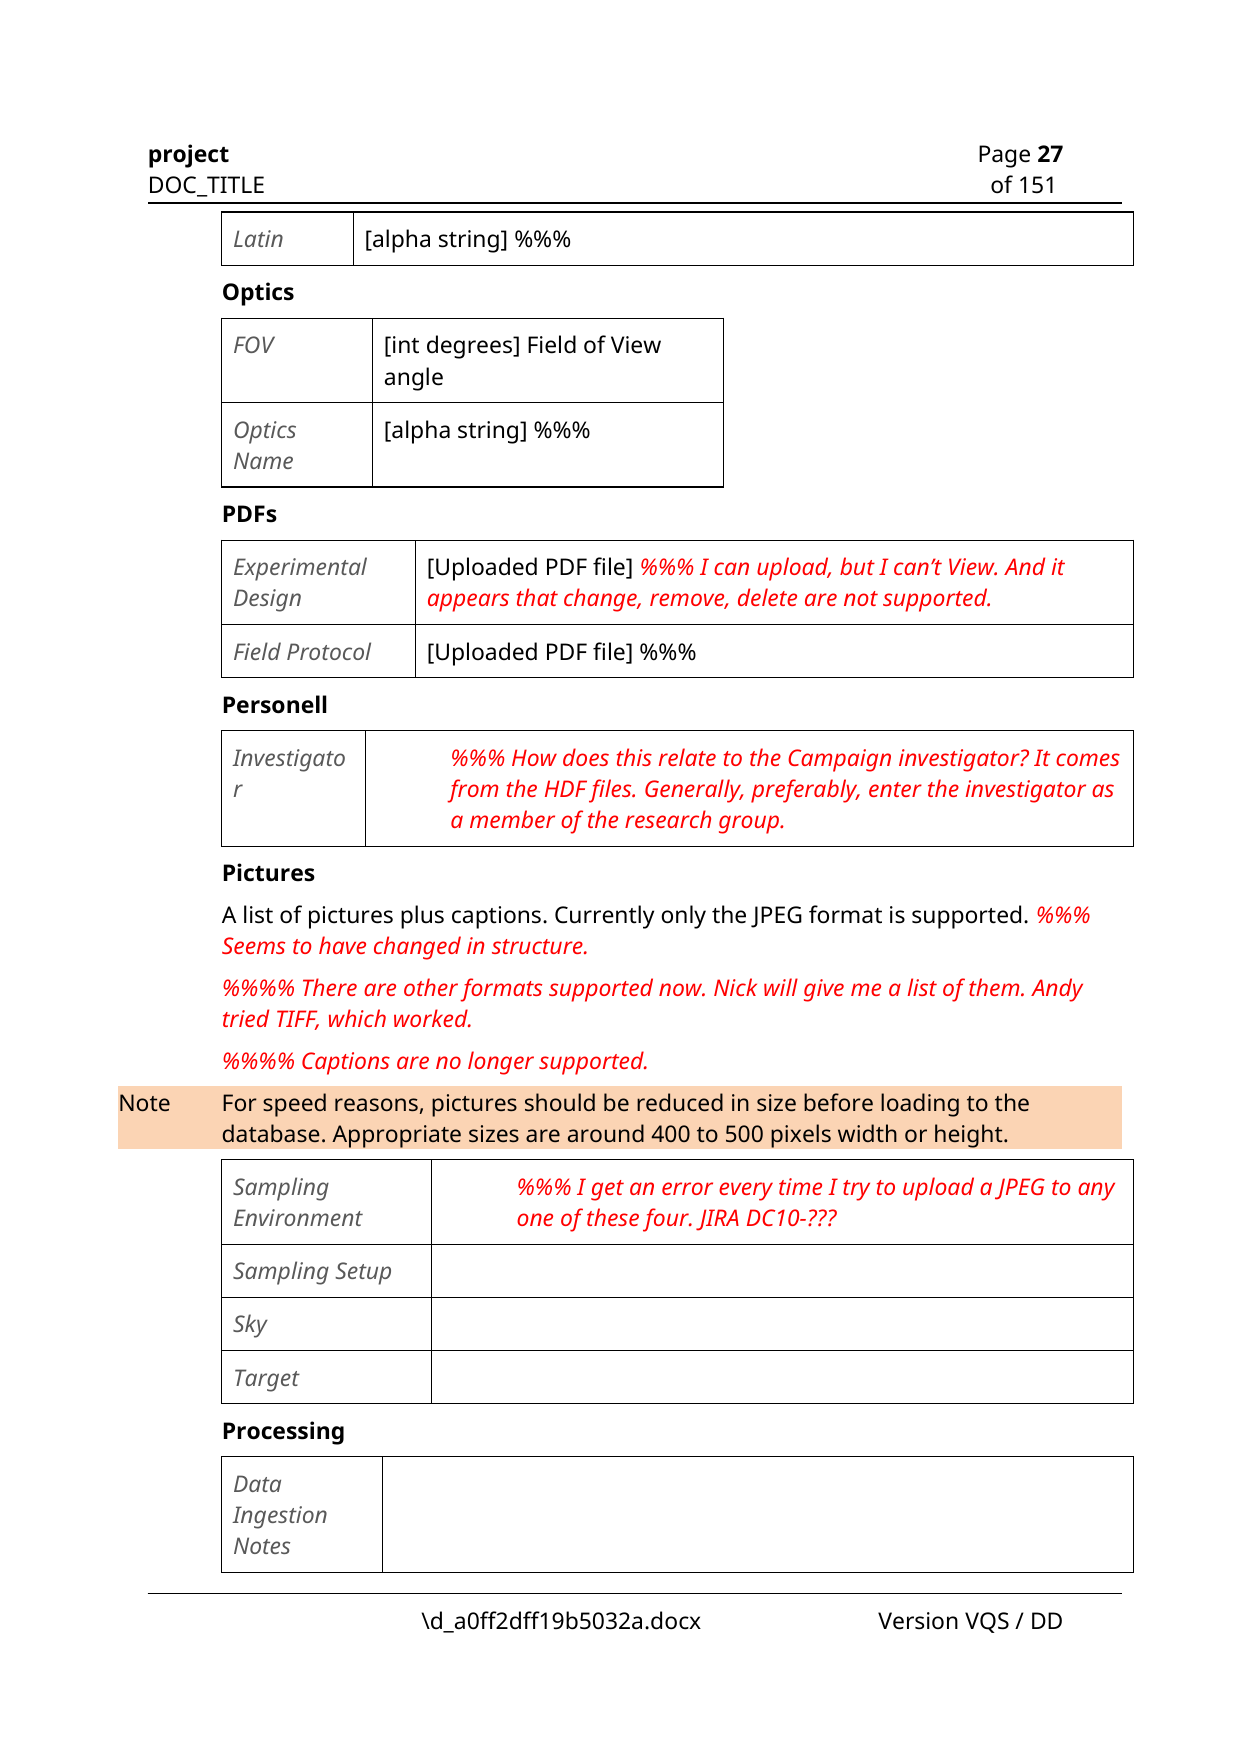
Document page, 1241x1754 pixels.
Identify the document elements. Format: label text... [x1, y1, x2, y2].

text A list of pictures plus captions. Currently only the JPEG format is supported. %%% Seems to have changed in structure. [222, 899, 1122, 961]
table_header Investigator [222, 731, 365, 846]
table_header [int degrees] Field of View angle [373, 319, 723, 402]
text Note For speed reasons, pictures should be reduced in size before loading to the database. Appropriate sizes are around 400 to 500 pixels width or height. [118, 1086, 1122, 1149]
table_cell Field Protocol [222, 625, 415, 677]
table_header %%% I get an error every time I try to upload a JPEG to any one of these four. JIRA DC10-??? [432, 1160, 1133, 1244]
text Optics [222, 276, 1122, 307]
table_cell [432, 1298, 1133, 1350]
table_header [Uploaded PDF file] %%% I can upload, but I can’t View. And it appears that change, remove, delete are not supported. [416, 541, 1133, 624]
table_cell Optics Name [222, 403, 372, 486]
text %%%% Captions are no longer supported. [222, 1045, 1122, 1076]
text Personell [222, 688, 1122, 720]
table_cell [432, 1351, 1133, 1403]
table_cell Latin [222, 213, 353, 264]
table_header [383, 1457, 1133, 1572]
text Processing [222, 1414, 1122, 1446]
table_header Experimental Design [222, 541, 415, 624]
table_cell Sampling Setup [222, 1245, 431, 1297]
text Pictures [222, 857, 1122, 888]
table_cell [alpha string] %%% [373, 403, 723, 486]
text %%%% There are other formats supported now. Nick will give me a list of them. Andy tried TIFF, which worked. [222, 972, 1122, 1034]
table_cell [alpha string] %%% [354, 213, 1133, 264]
table_cell [432, 1245, 1133, 1297]
table_header FOV [222, 319, 372, 402]
text PDFs [222, 498, 1122, 529]
table_header Data Ingestion Notes [222, 1457, 382, 1572]
table_cell Sky [222, 1298, 431, 1350]
table_header Sampling Environment [222, 1160, 431, 1244]
table_cell Target [222, 1351, 431, 1403]
table_header %%% How does this relate to the Campaign investigator? It comes from the HDF files. Generally, preferably, enter the investigator as a member of the research group. [366, 731, 1133, 846]
table_cell [Uploaded PDF file] %%% [416, 625, 1133, 677]
